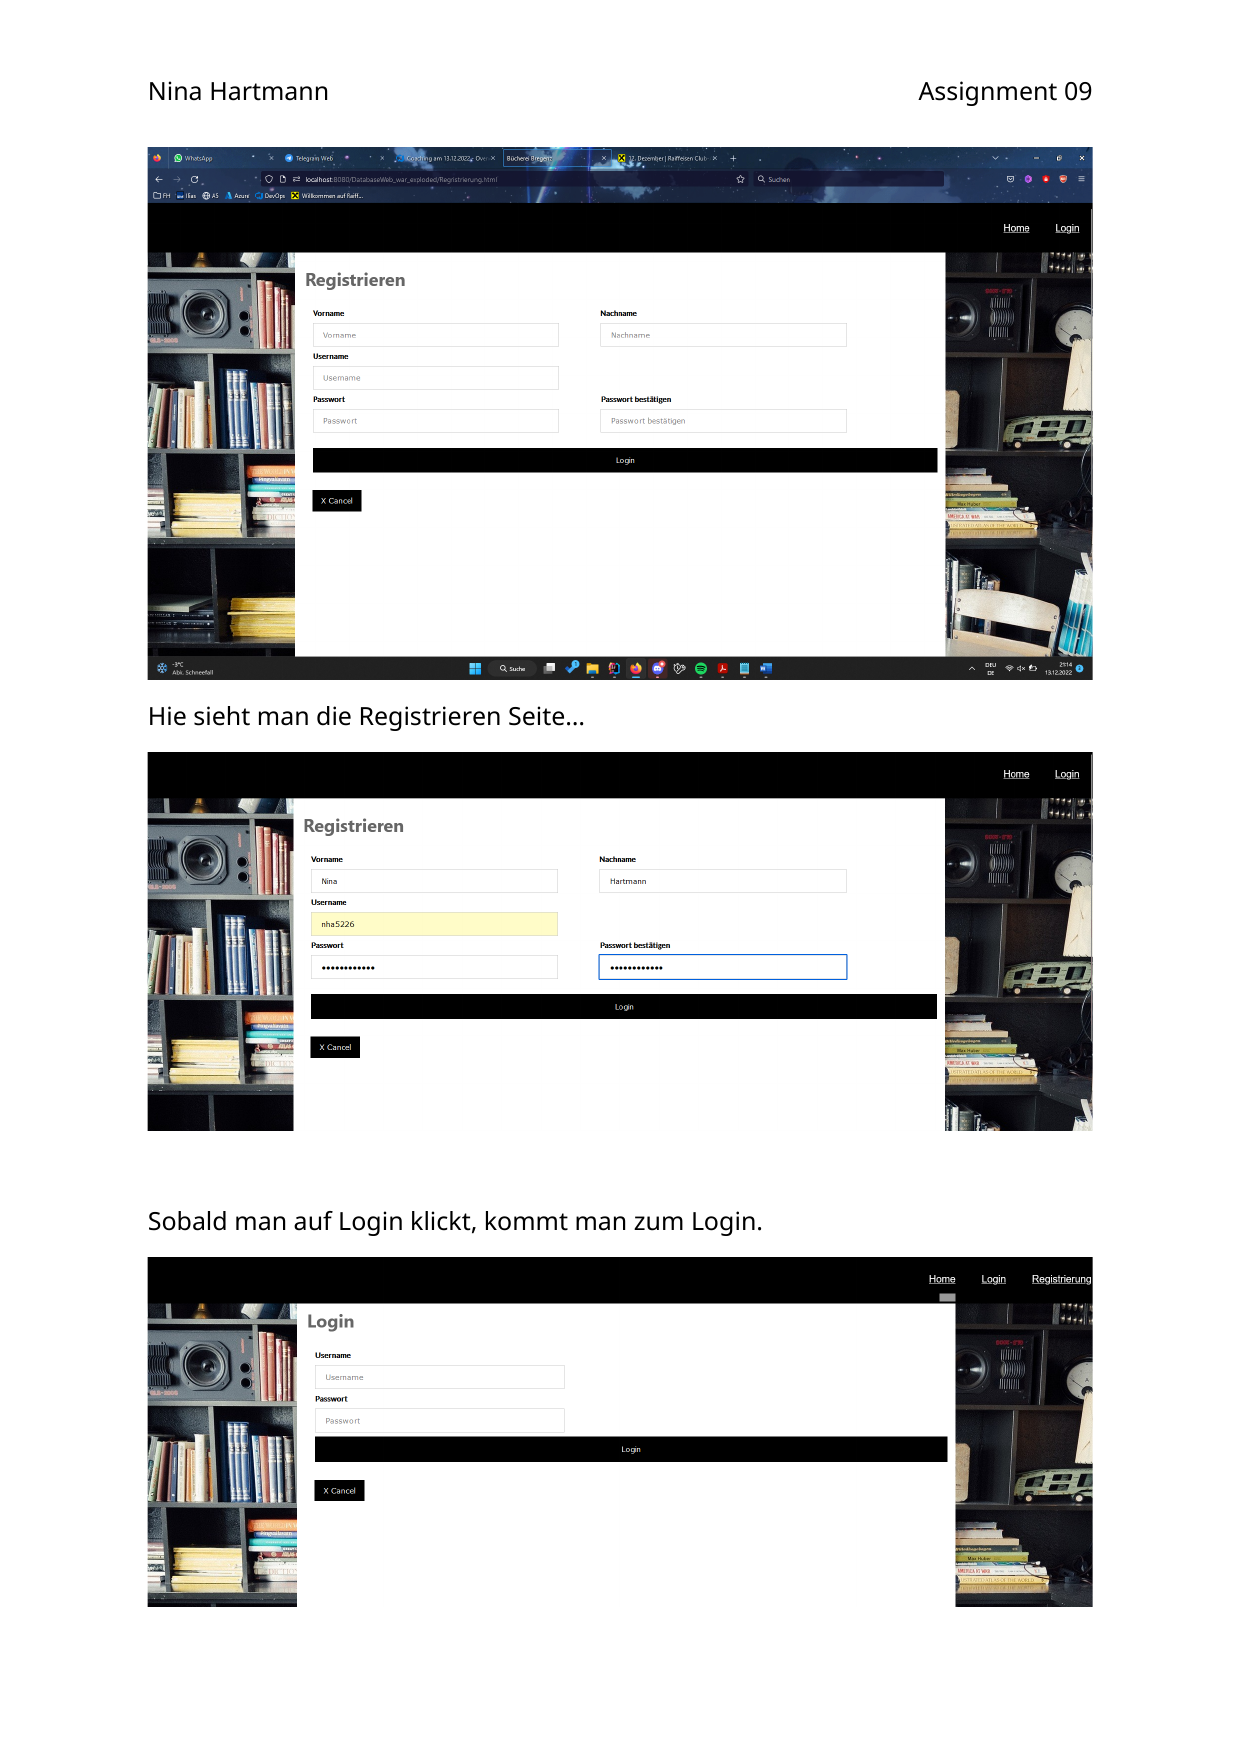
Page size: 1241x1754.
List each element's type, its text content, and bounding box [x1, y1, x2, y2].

text Sobald man auf Login klickt, kommt man zum Login. [148, 1203, 1093, 1238]
text Hie sieht man die Registrieren Seite… [148, 698, 1093, 733]
picture [147, 1257, 1093, 1607]
picture [147, 147, 1093, 680]
picture [147, 752, 1093, 1131]
